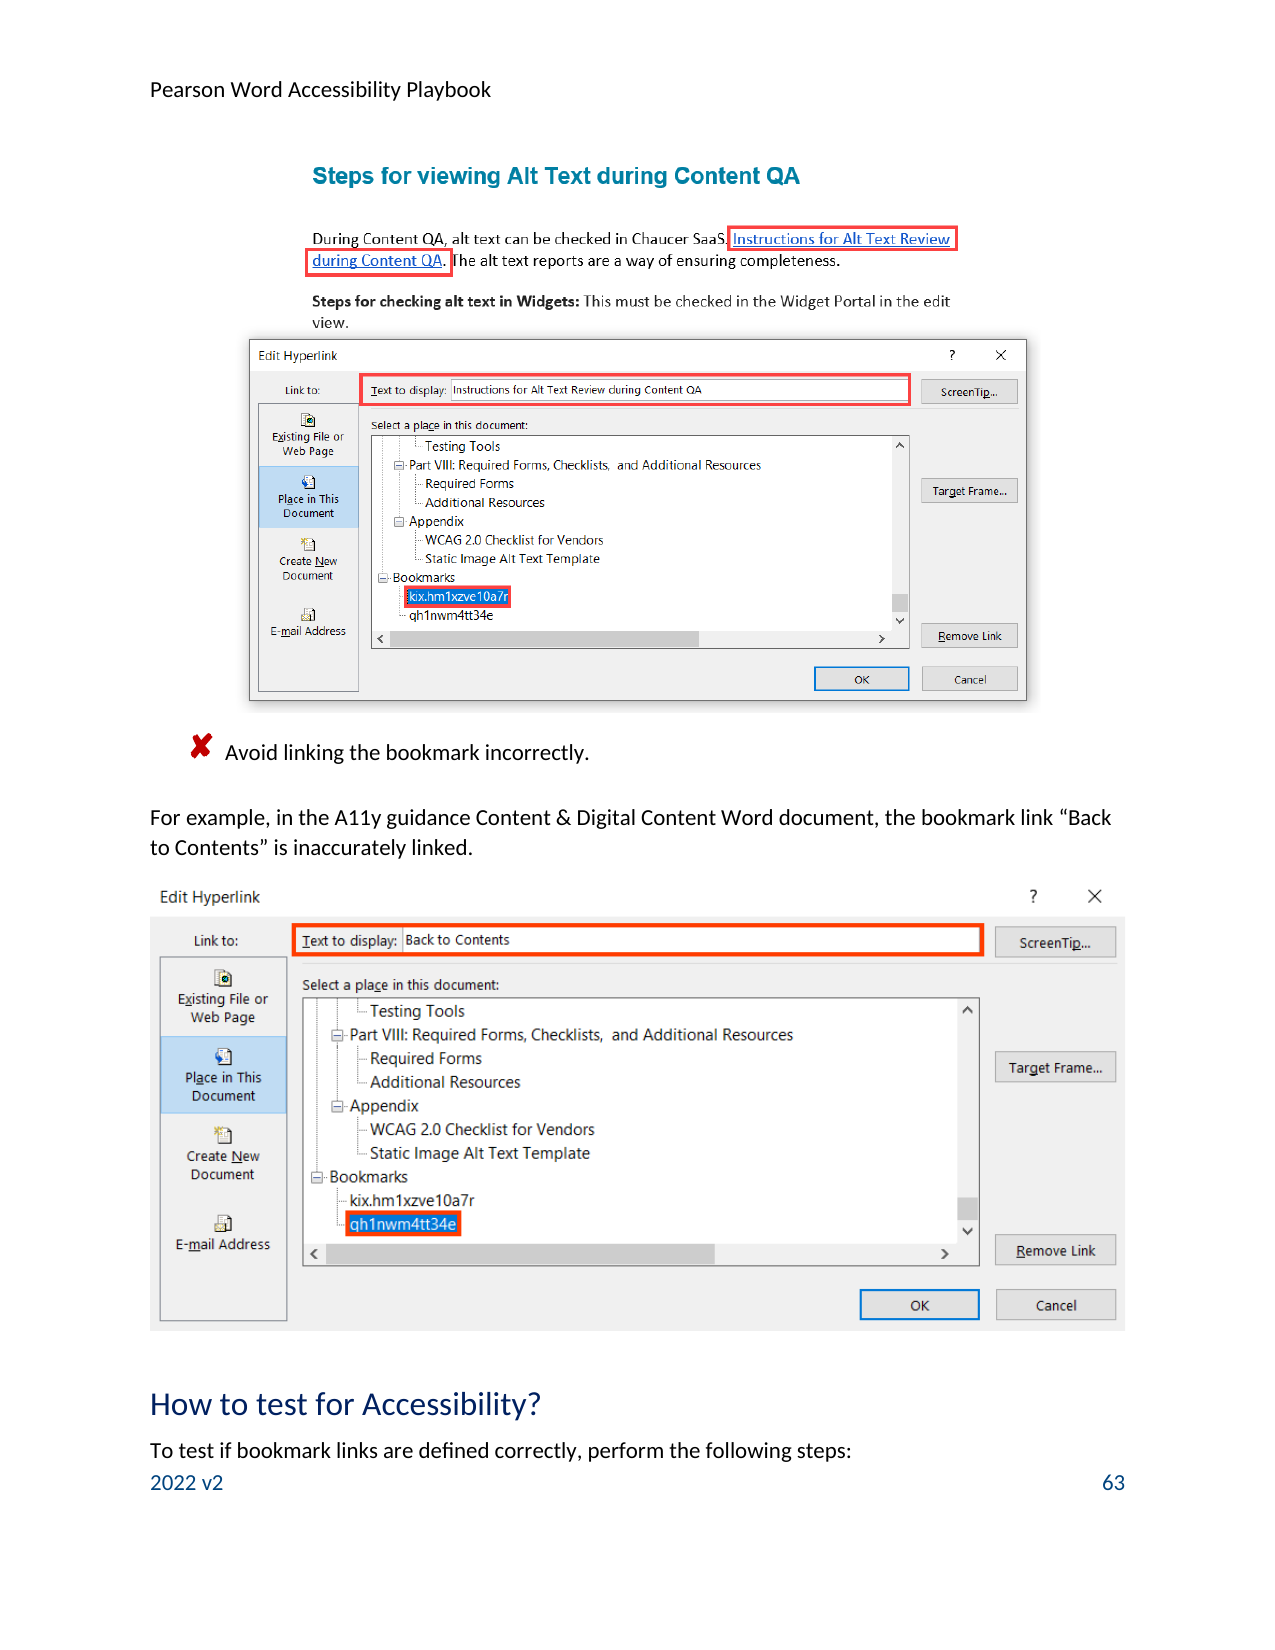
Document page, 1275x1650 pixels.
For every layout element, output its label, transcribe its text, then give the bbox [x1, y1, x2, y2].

text Avoid linking the bookmark incorrectly. [187, 731, 1125, 769]
subtitle How to test for Accessibility? [150, 1383, 1125, 1424]
text For example, in the A11y guidance Content & Digital Content Word document, the bookmark link “Back to Contents” is inaccurately linked. [150, 803, 1125, 861]
text To test if bookmark links are defined correctly, perform the following steps: [150, 1436, 1125, 1464]
picture [234, 152, 1041, 713]
picture [150, 879, 1125, 1331]
